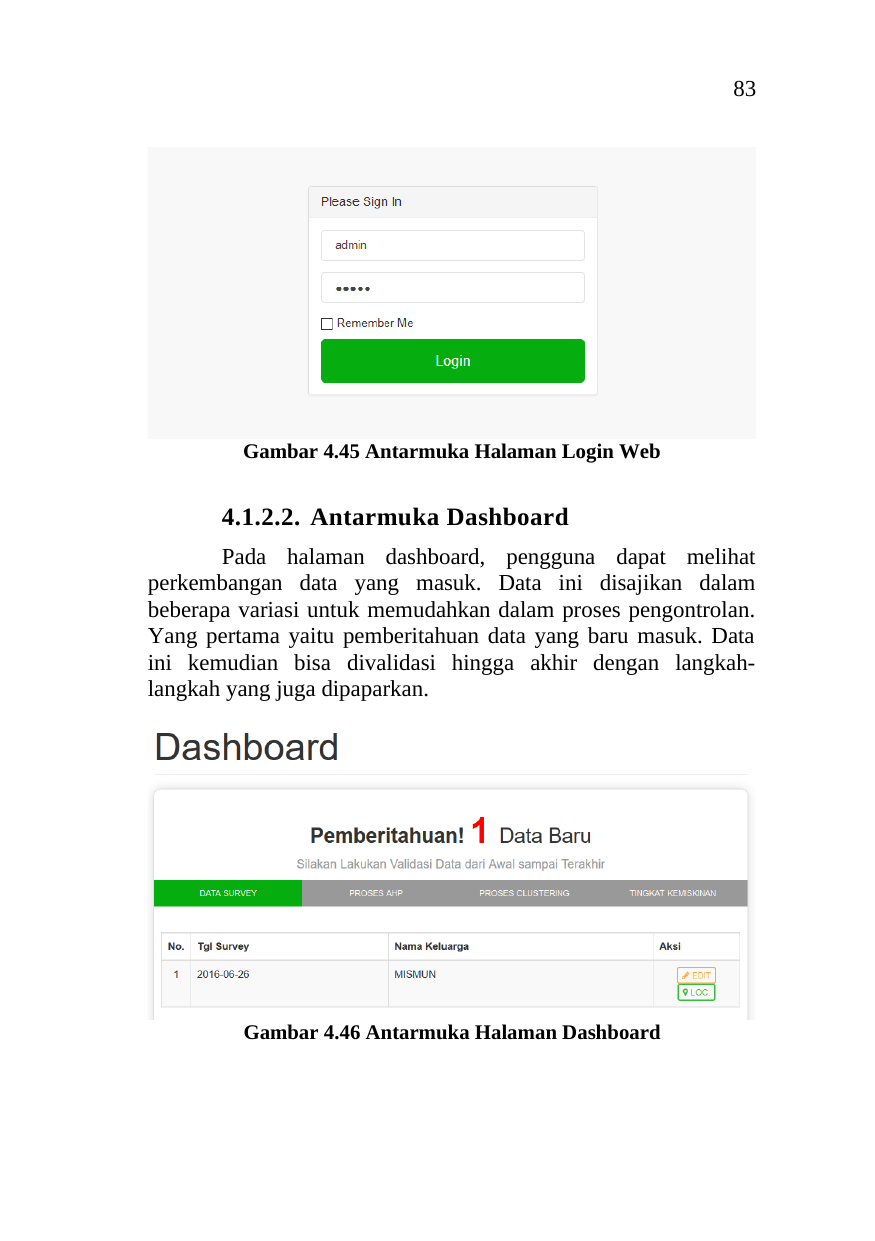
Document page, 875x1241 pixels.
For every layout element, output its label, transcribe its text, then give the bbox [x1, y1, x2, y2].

text Pada halaman dashboard, pengguna dapat melihat perkembangan data yang masuk. Data ini disajikan dalam beberapa variasi untuk memudahkan dalam proses pengontrolan. Yang pertama yaitu pemberitahuan data yang baru masuk. Data ini kemudian bisa divalidasi hingga akhir dengan langkah-langkah yang juga dipaparkan. [148, 543, 756, 701]
subtitle Antarmuka Dashboard [222, 502, 756, 531]
picture [147, 727, 757, 1020]
picture [147, 147, 757, 439]
